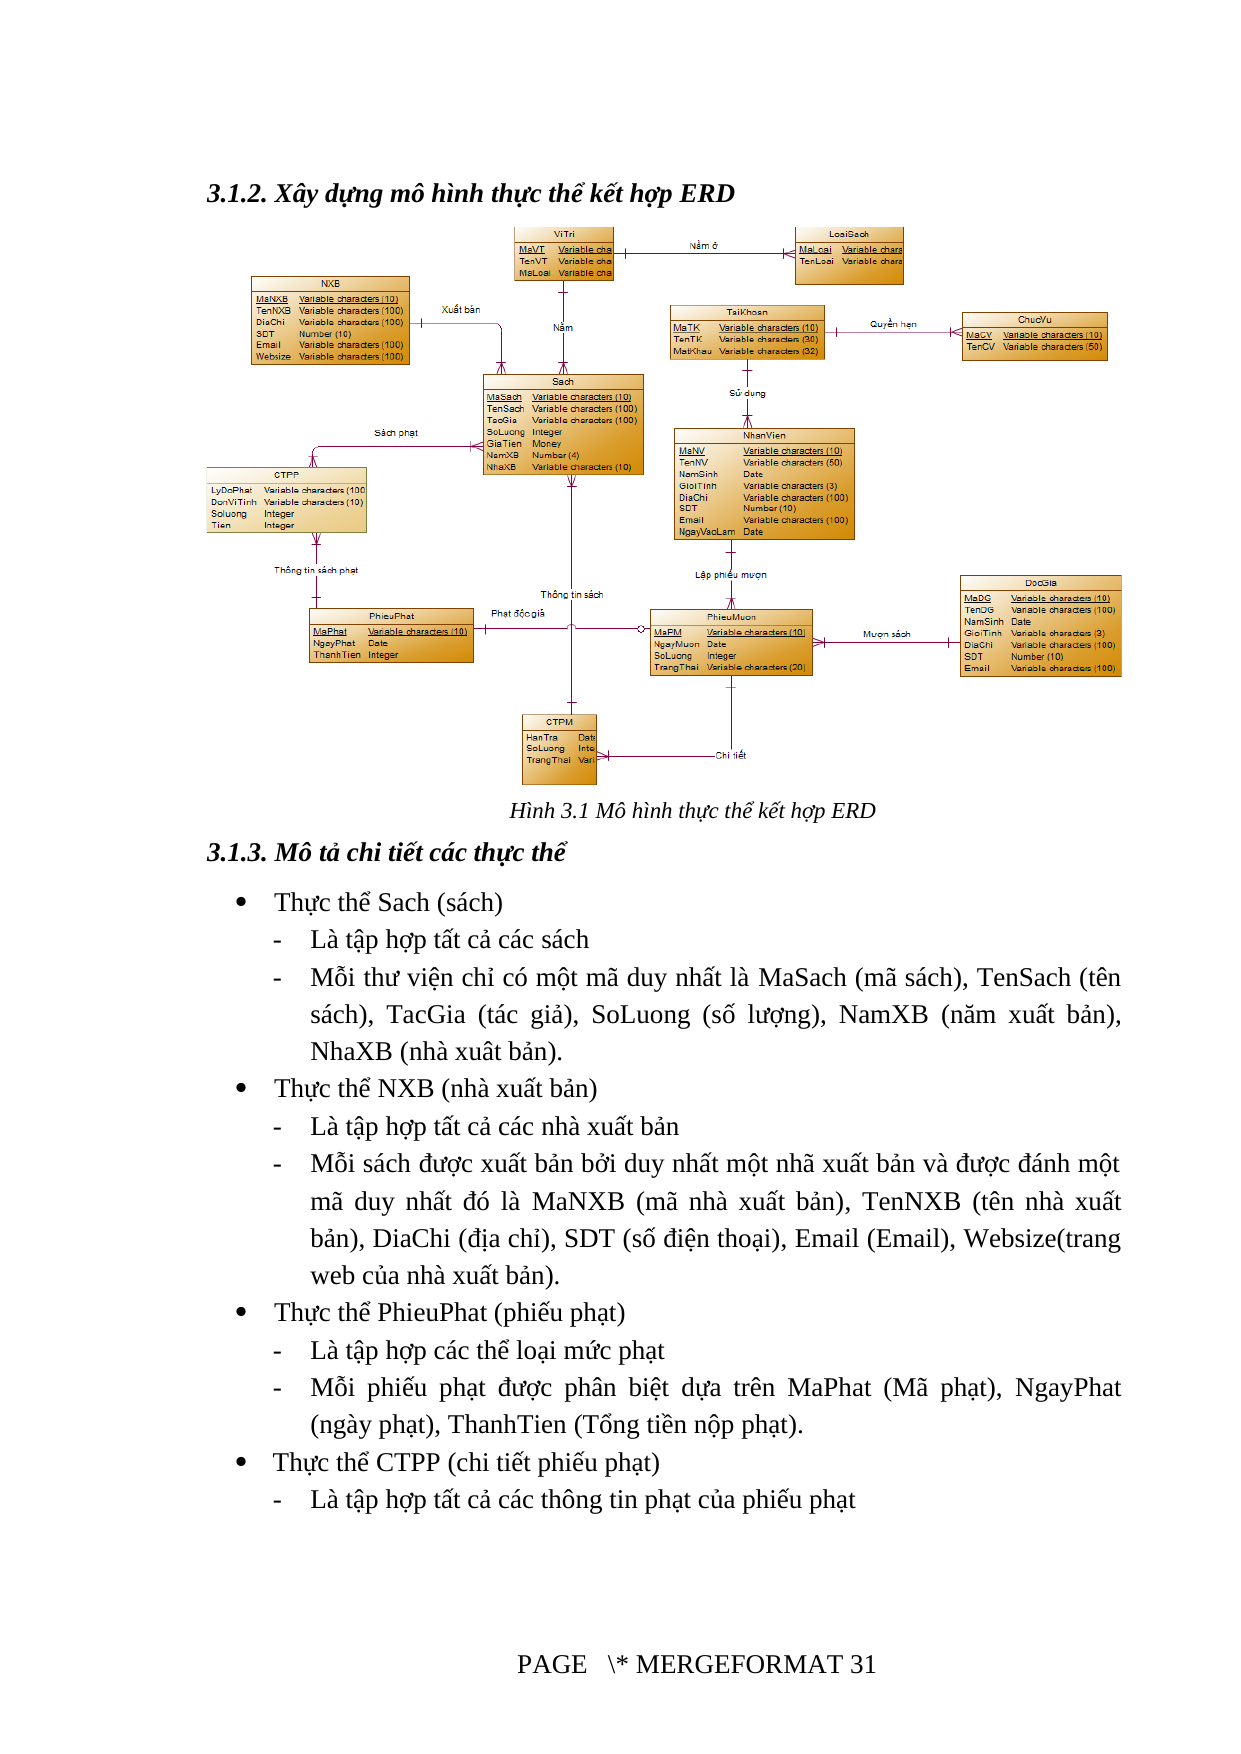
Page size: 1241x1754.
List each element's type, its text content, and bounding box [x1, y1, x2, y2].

subtitle 3.1.3. Mô tả chi tiết các thực thể [207, 836, 1122, 867]
text Hình 3.1 Mô hình thực thể kết hợp ERD [207, 797, 1122, 824]
subtitle 3.1.2. Xây dựng mô hình thực thể kết hợp ERD [207, 177, 1122, 208]
list Là tập hợp tất cả các thông tin phạt của phiếu phạt [273, 1483, 1122, 1514]
list Thực thể CTPP (chi tiết phiếu phạt) [236, 1446, 1122, 1477]
list Là tập hợp các thể loại mức phạt [273, 1334, 1122, 1365]
list Mỗi phiếu phạt được phân biệt dựa trên MaPhat (Mã phạt), NgayPhat (ngày phạt), ThanhTien (Tổng tiền nộp phạt). [273, 1371, 1122, 1440]
list Thực thể Sach (sách) [236, 886, 1122, 917]
picture [206, 227, 1122, 785]
list Là tập hợp tất cả các sách [273, 923, 1122, 954]
list Mỗi thư viện chỉ có một mã duy nhất là MaSach (mã sách), TenSach (tên sách), TacGia (tác giả), SoLuong (số lượng), NamXB (năm xuất bản), NhaXB (nhà xuât bản). [273, 961, 1122, 1066]
list Mỗi sách được xuất bản bởi duy nhất một nhã xuất bản và được đánh một mã duy nhất đó là MaNXB (mã nhà xuất bản), TenNXB (tên nhà xuất bản), DiaChi (địa chỉ), SDT (số điện thoại), Email (Email), Websize(trang web của nhà xuất bản). [273, 1147, 1122, 1290]
list Thực thể PhieuPhat (phiếu phạt) [236, 1297, 1122, 1328]
list Thực thể NXB (nhà xuất bản) [236, 1073, 1122, 1104]
list Là tập hợp tất cả các nhà xuất bản [273, 1110, 1122, 1141]
